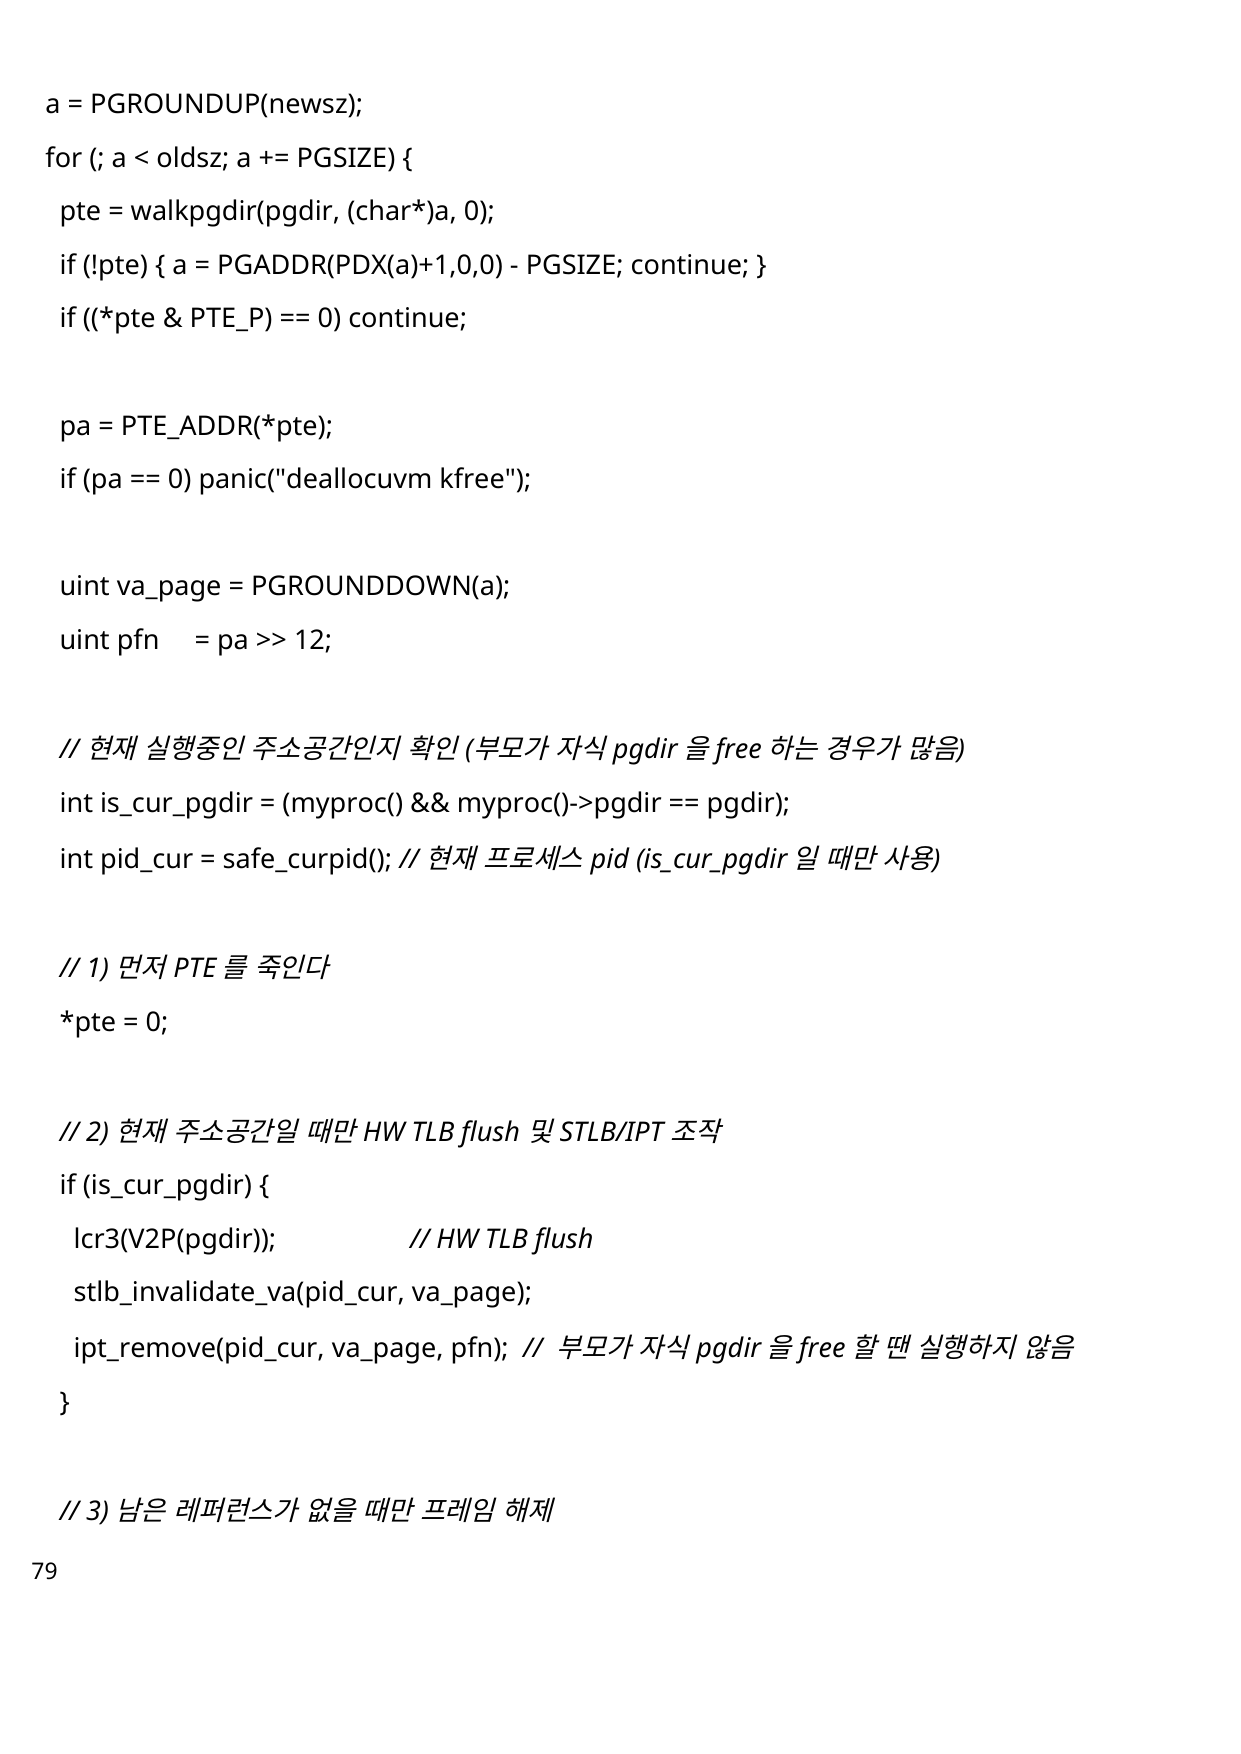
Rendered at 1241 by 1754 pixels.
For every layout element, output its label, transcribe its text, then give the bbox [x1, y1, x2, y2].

text // 3) 남은 레퍼런스가 없을 때만 프레임 해제 [31, 1489, 1209, 1529]
text *pte = 0; [31, 1002, 1209, 1039]
text uint pfn = pa >> 12; [31, 620, 1209, 657]
text if (!pte) { a = PGADDR(PDX(a)+1,0,0) - PGSIZE; continue; } [31, 245, 1209, 282]
text int pid_cur = safe_curpid(); // 현재 프로세스 pid (is_cur_pgdir일 때만 사용) [31, 837, 1209, 876]
text int is_cur_pgdir = (myproc() && myproc()->pgdir == pgdir); [31, 783, 1209, 820]
text if (pa == 0) panic("deallocuvm kfree"); [31, 459, 1209, 496]
text // 1) 먼저 PTE를 죽인다 [31, 946, 1209, 986]
text if ((*pte & PTE_P) == 0) continue; [31, 299, 1209, 336]
text pte = walkpgdir(pgdir, (char*)a, 0); [31, 192, 1209, 229]
text pa = PTE_ADDR(*pte); [31, 406, 1209, 443]
text uint va_page = PGROUNDDOWN(a); [31, 567, 1209, 603]
text // 현재 실행중인 주소공간인지 확인 (부모가 자식 pgdir을 free하는 경우가 많음) [31, 727, 1209, 767]
text } [31, 1382, 1209, 1419]
text // 2) 현재 주소공간일 때만 HW TLB flush 및 STLB/IPT 조작 [31, 1109, 1209, 1149]
text lcr3(V2P(pgdir)); // HW TLB flush [31, 1219, 1209, 1256]
text stlb_invalidate_va(pid_cur, va_page); [31, 1273, 1209, 1309]
text for (; a < oldsz; a += PGSIZE) { [31, 138, 1209, 175]
text if (is_cur_pgdir) { [31, 1166, 1209, 1202]
text ipt_remove(pid_cur, va_page, pfn); // 부모가 자식 pgdir을 free할 땐 실행하지 않음 [31, 1326, 1209, 1366]
text a = PGROUNDUP(newsz); [31, 85, 1209, 122]
